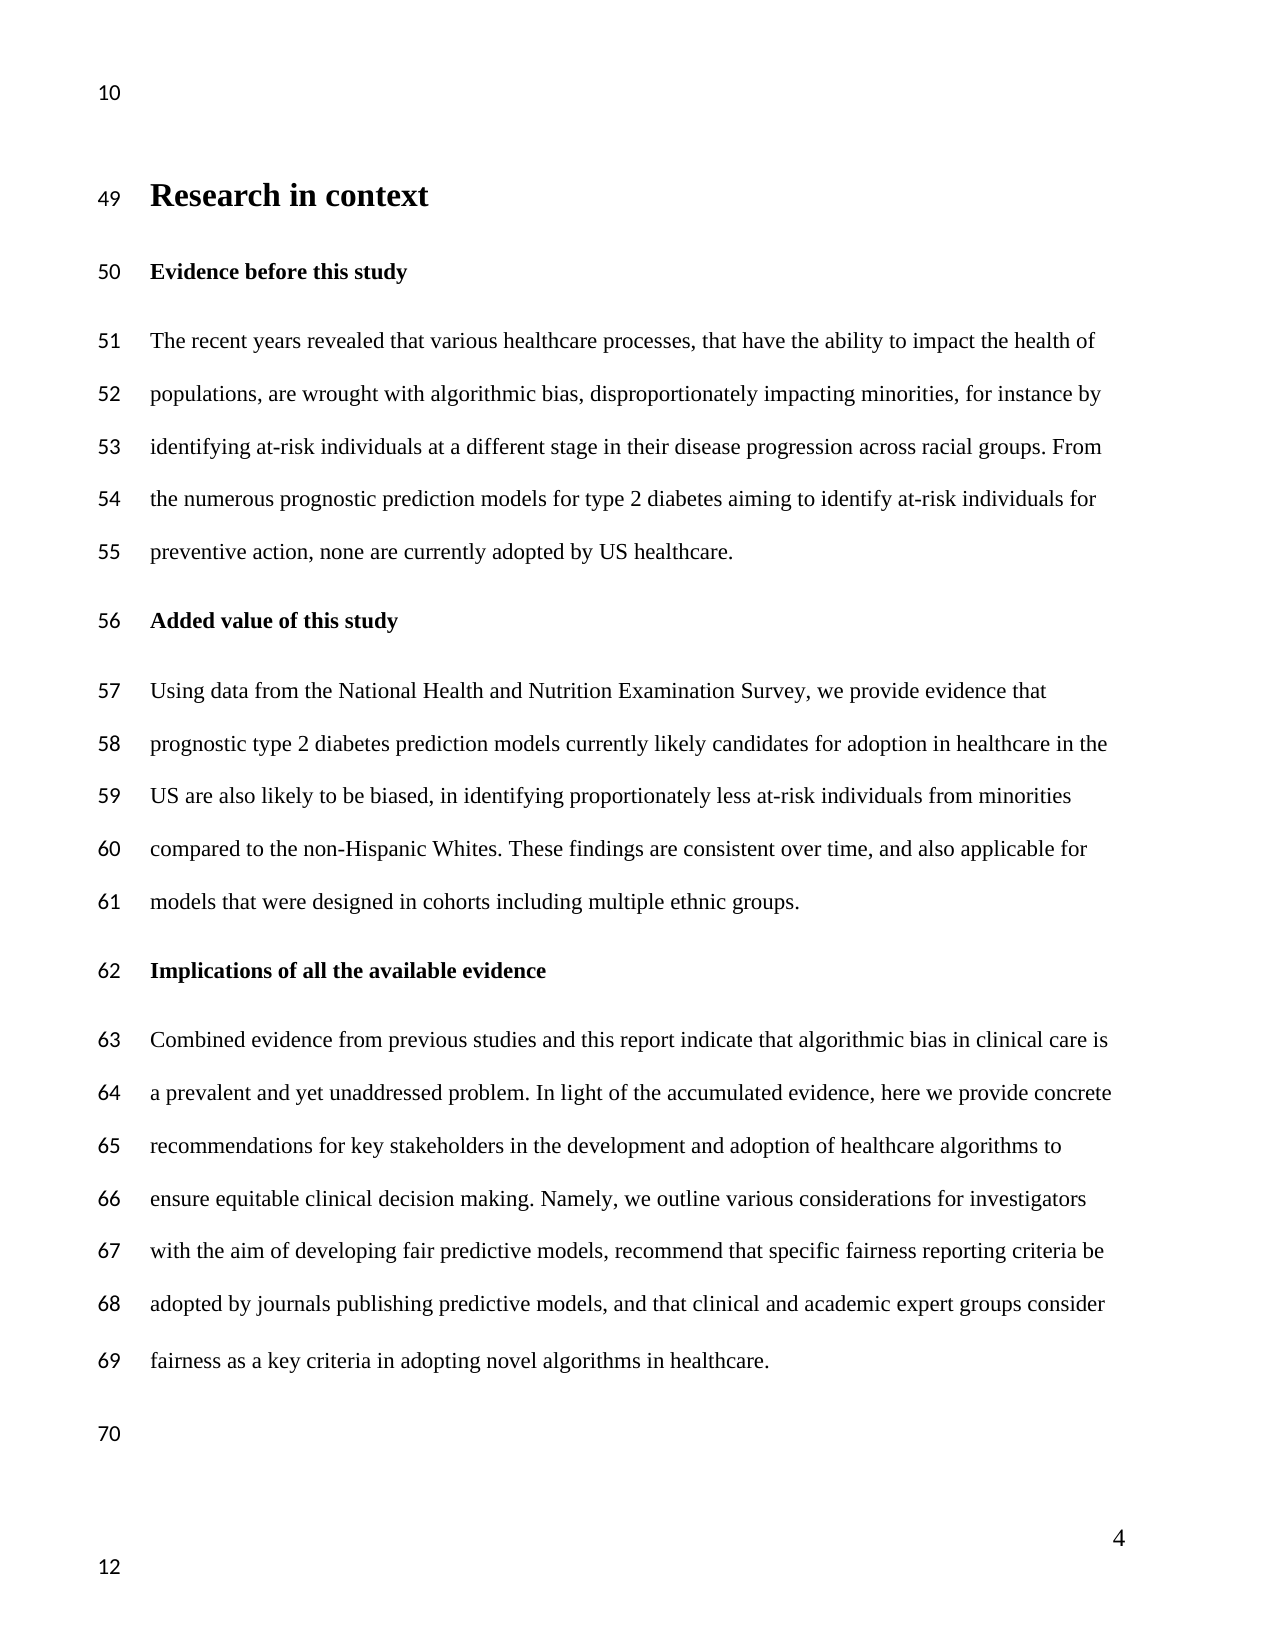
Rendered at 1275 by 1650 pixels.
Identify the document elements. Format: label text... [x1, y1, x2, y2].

text Implications of all the available evidence [150, 957, 1125, 983]
text The recent years revealed that various healthcare processes, that have the ability to impact the health of populations, are wrought with algorithmic bias, disproportionately impacting minorities, for instance by identifying at-risk individuals at a different stage in their disease progression across racial groups. From the numerous prognostic prediction models for type 2 diabetes aiming to identify at-risk individuals for preventive action, none are currently adopted by US healthcare. [150, 327, 1125, 564]
subtitle Research in context [150, 175, 1125, 213]
text Using data from the National Health and Nutrition Examination Survey, we provide evidence that prognostic type 2 diabetes prediction models currently likely candidates for adoption in healthcare in the US are also likely to be biased, in identifying proportionately less at-risk individuals from minorities compared to the non-Hispanic Whites. These findings are consistent over time, and also applicable for models that were designed in cohorts including multiple ethnic groups. [150, 677, 1125, 914]
text Evidence before this study [150, 258, 1125, 284]
text Added value of this study [150, 607, 1125, 634]
text Combined evidence from previous studies and this report indicate that algorithmic bias in clinical care is a prevalent and yet unaddressed problem. In light of the accumulated evidence, here we provide concrete recommendations for key stakeholders in the development and adoption of healthcare algorithms to ensure equitable clinical decision making. Namely, we outline various considerations for investigators with the aim of developing fair predictive models, recommend that specific fairness reporting criteria be adopted by journals publishing predictive models, and that clinical and academic expert groups consider fairness as a key criteria in adopting novel algorithms in healthcare. [150, 1026, 1125, 1374]
